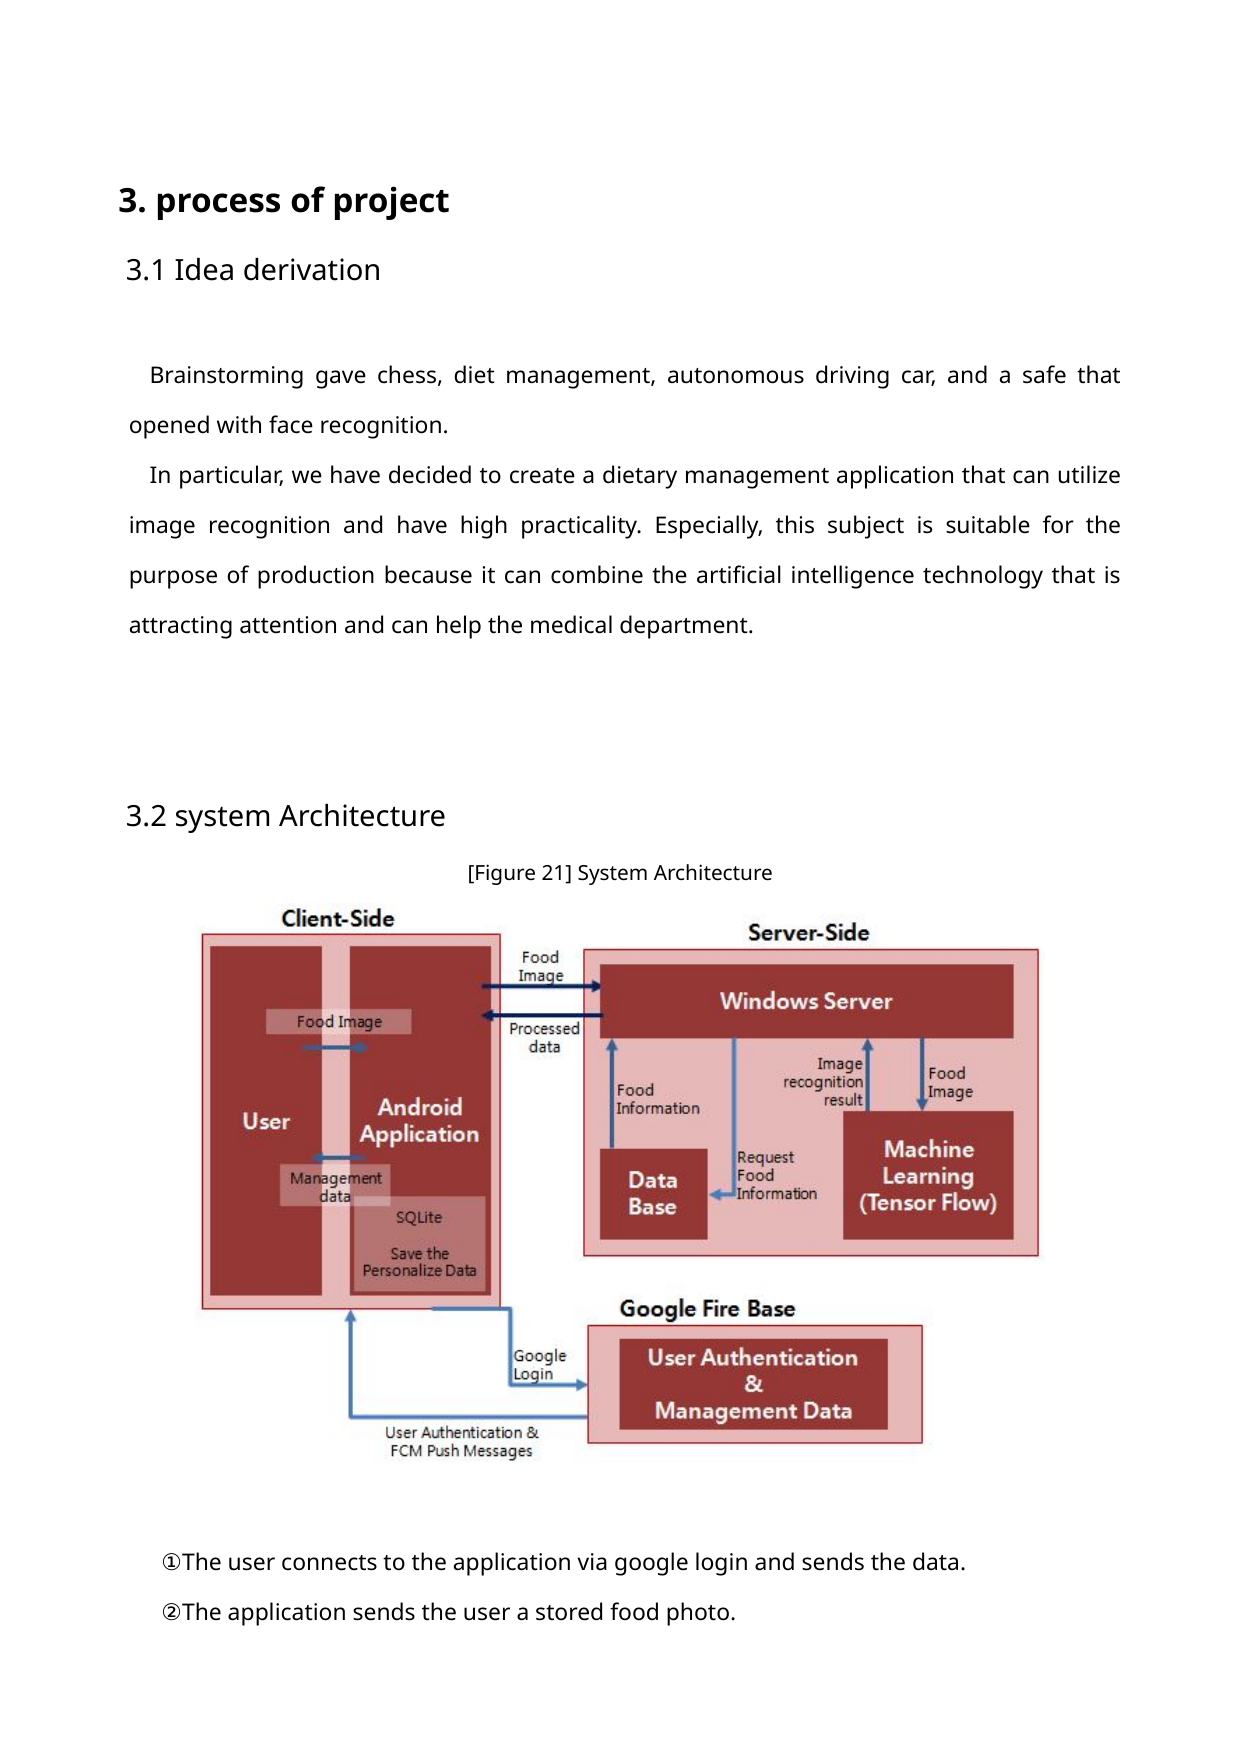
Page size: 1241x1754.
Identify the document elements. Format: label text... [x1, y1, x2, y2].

text In particular, we have decided to create a dietary management application that can utilize image recognition and have high practicality. Especially, this subject is suitable for the purpose of production because it can combine the artificial intelligence technology that is attracting attention and can help the medical department. [128, 458, 1122, 640]
text Brainstorming gave chess, diet management, autonomous driving car, and a safe that opened with face recognition. [128, 358, 1122, 440]
text 3. process of project [118, 177, 1122, 222]
text 3.1 Idea derivation [118, 250, 1122, 289]
text 3.2 system Architecture [118, 795, 1122, 834]
text ①The user connects to the application via google login and sends the data. [128, 1545, 1122, 1577]
text ②The application sends the user a stored food photo. [128, 1595, 1122, 1627]
picture [195, 903, 1046, 1483]
text [Figure 21] System Architecture [118, 858, 1122, 887]
